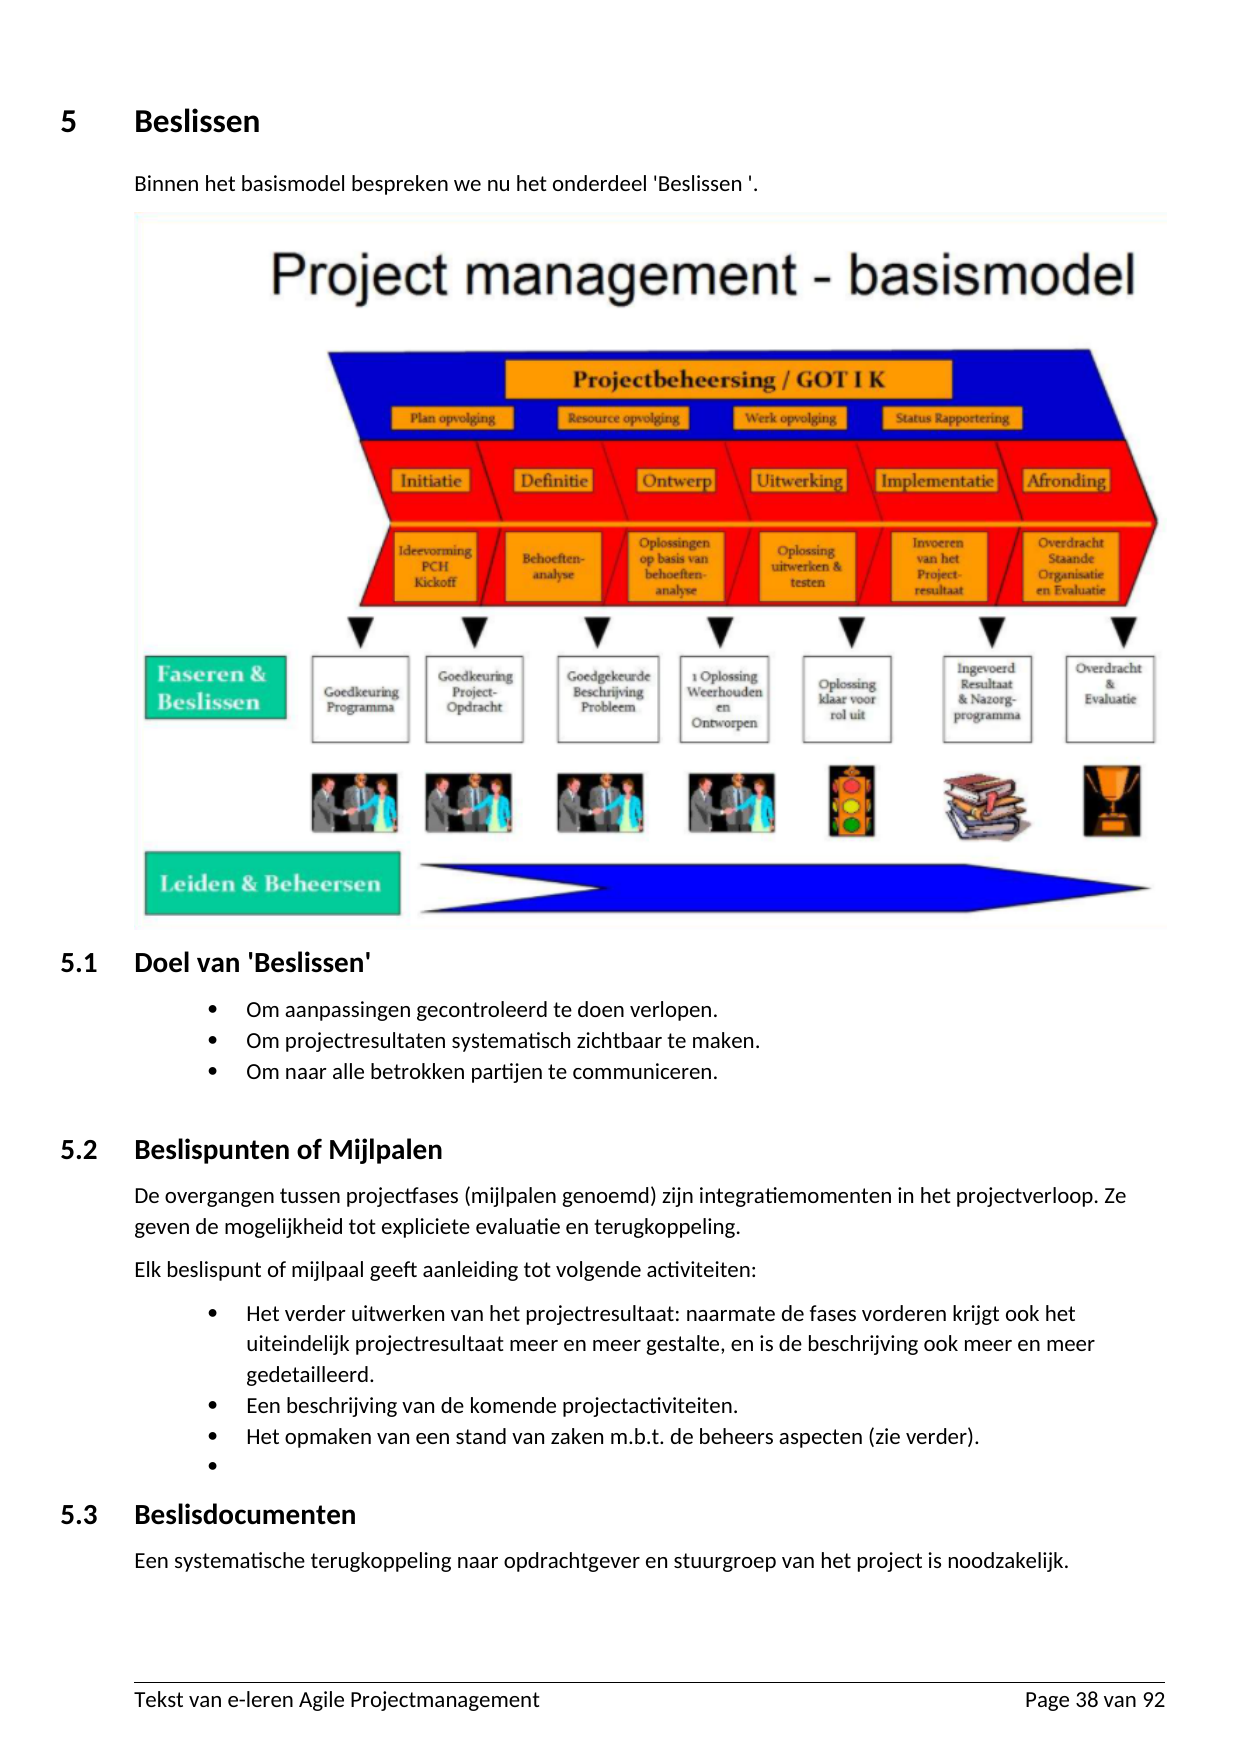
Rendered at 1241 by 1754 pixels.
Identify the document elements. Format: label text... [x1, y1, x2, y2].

subtitle Beslisdocumenten [60, 1496, 1165, 1531]
subtitle Beslispunten of Mijlpalen [60, 1131, 1165, 1166]
text Om projectresultaten systematisch zichtbaar te maken. [209, 1026, 1165, 1054]
text Het opmaken van een stand van zaken m.b.t. de beheers aspecten (zie verder). [209, 1422, 1165, 1450]
text Om aanpassingen gecontroleerd te doen verlopen. [209, 995, 1165, 1023]
subtitle Beslissen [60, 100, 1165, 141]
text De overgangen tussen projectfases (mijlpalen genoemd) zijn integratiemomenten in het projectverloop. Ze geven de mogelijkheid tot expliciete evaluatie en terugkoppeling. [134, 1182, 1165, 1240]
text Om naar alle betrokken partijen te communiceren. [209, 1057, 1165, 1085]
text Elk beslispunt of mijlpaal geeft aanleiding tot volgende activiteiten: [134, 1256, 1165, 1284]
text Binnen het basismodel bespreken we nu het onderdeel 'Beslissen '. [134, 169, 1165, 197]
text Het verder uitwerken van het projectresultaat: naarmate de fases vorderen krijgt ook het uiteindelijk projectresultaat meer en meer gestalte, en is de beschrijving ook meer en meer gedetailleerd. [209, 1299, 1165, 1388]
text Een systematische terugkoppeling naar opdrachtgever en stuurgroep van het project is noodzakelijk. [134, 1547, 1165, 1575]
subtitle Doel van 'Beslissen' [60, 944, 1165, 980]
text Een beschrijving van de komende projectactiviteiten. [209, 1391, 1165, 1419]
